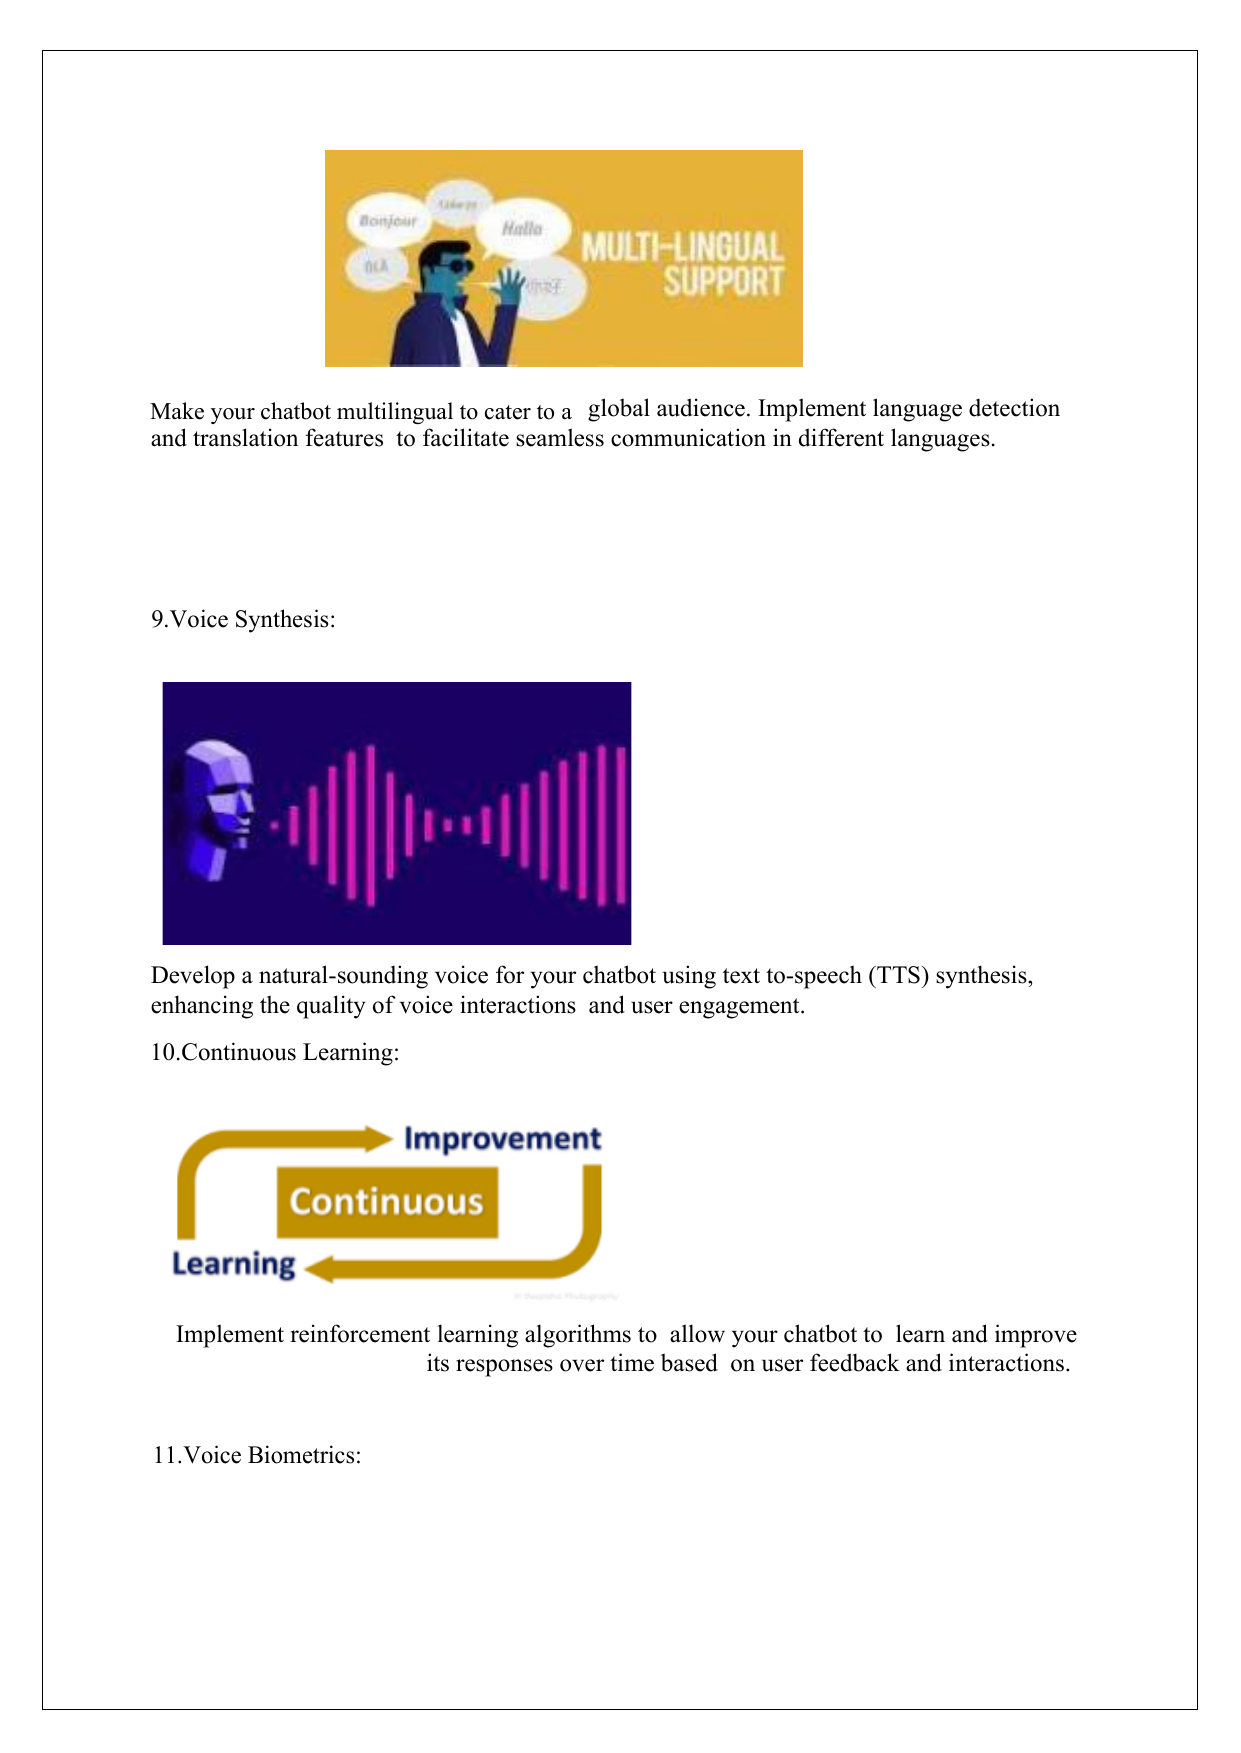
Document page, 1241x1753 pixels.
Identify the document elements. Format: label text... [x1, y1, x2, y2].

list 9.Voice Synthesis: [151, 607, 388, 633]
picture [162, 682, 632, 945]
list its responses over time based on user feedback and interactions. [426, 1351, 1162, 1377]
list 10.Continuous Learning: [150, 1039, 472, 1066]
list enhancing the quality of voice interactions and user engagement. [151, 993, 898, 1019]
list global audience. Implement language detection [588, 395, 1135, 421]
list Develop a natural-sounding voice for your chatbot using text to-speech (TTS) synthesis, [151, 963, 1148, 989]
list and translation features to facilitate seamless communication in different languages. [151, 425, 1106, 451]
list Make your chatbot multilingual to cater to a [150, 399, 641, 424]
list 11.Voice Biometrics: [152, 1442, 418, 1468]
picture [325, 150, 803, 367]
picture [162, 1114, 621, 1303]
list Implement reinforcement learning algorithms to allow your chatbot to learn and improve [176, 1322, 1187, 1348]
